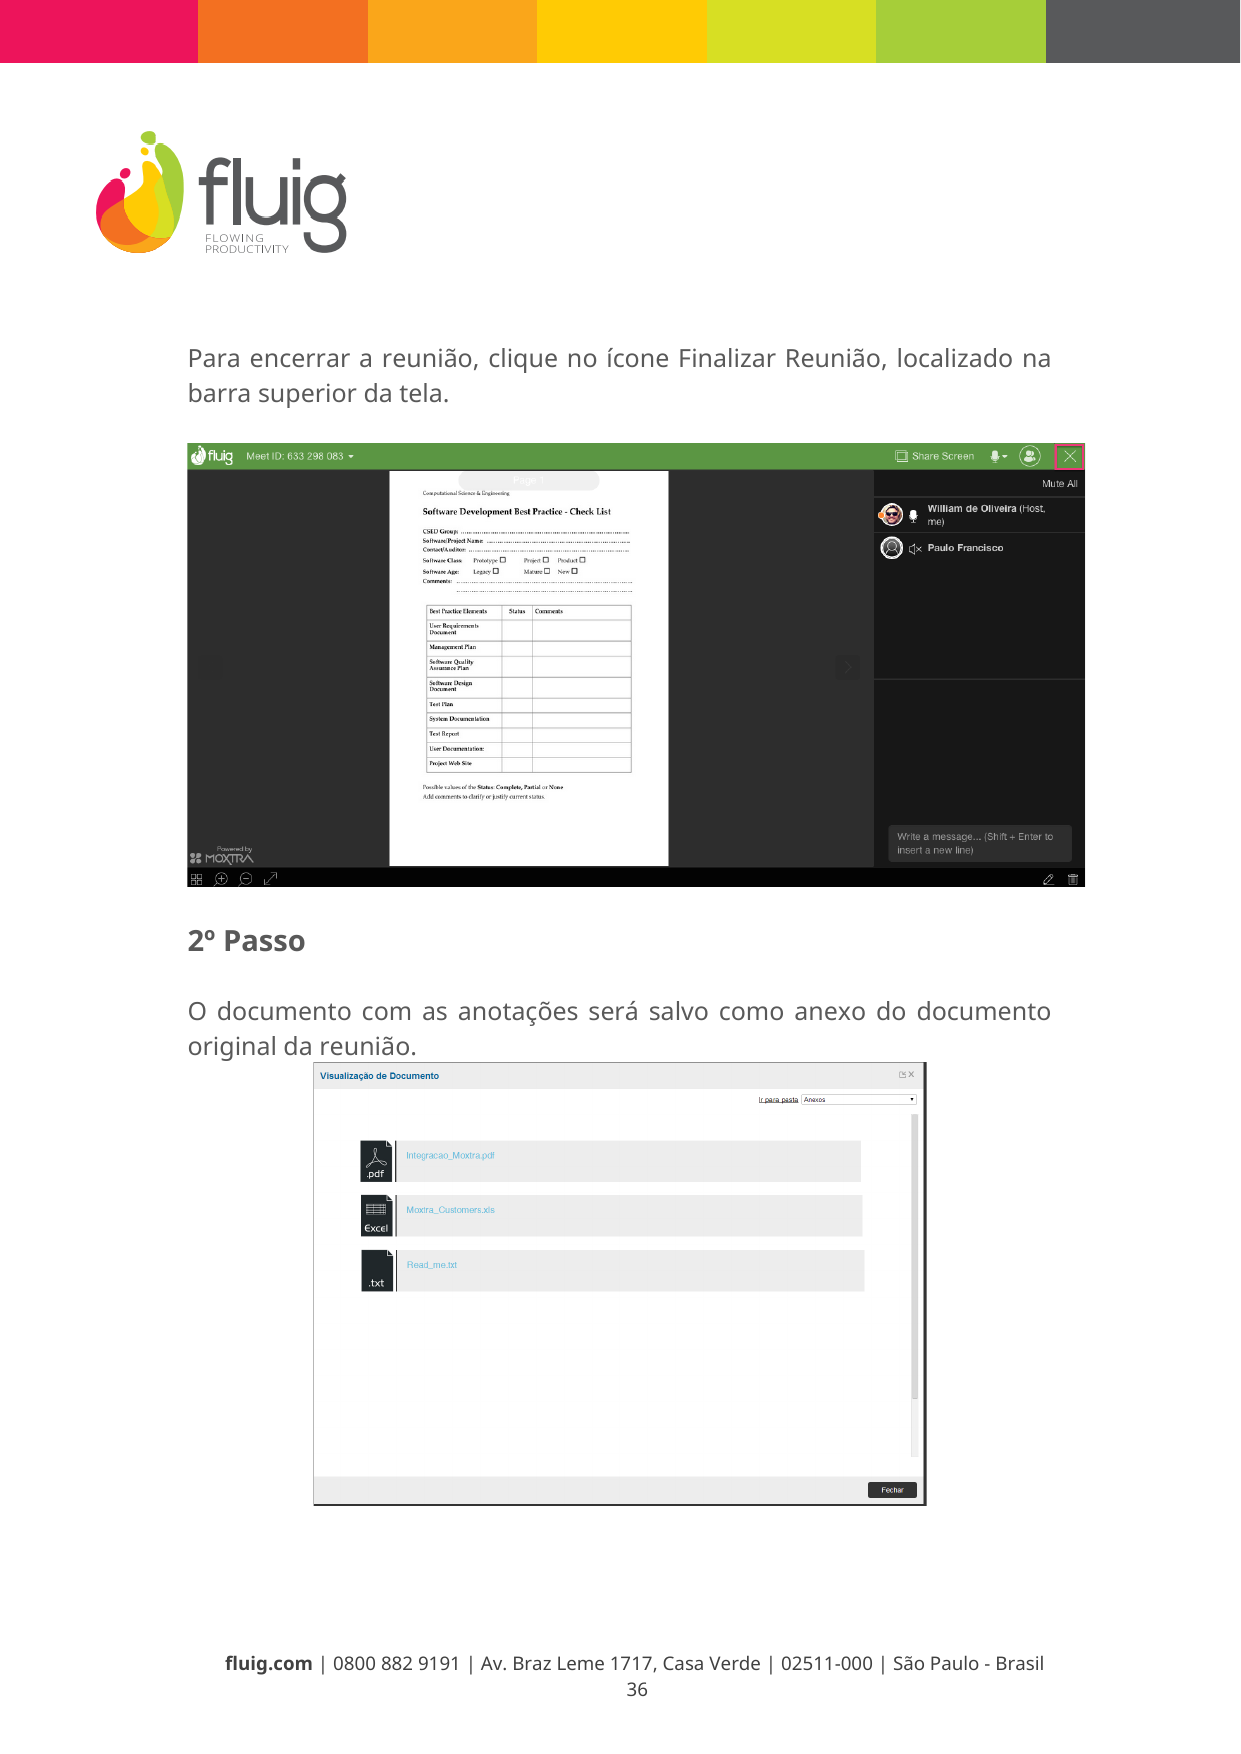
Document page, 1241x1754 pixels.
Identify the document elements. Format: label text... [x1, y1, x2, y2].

text Para encerrar a reunião, clique no ícone Finalizar Reunião, localizado na barra superior da tela. [187, 341, 1053, 409]
picture [187, 443, 1085, 887]
text 2º Passo [187, 920, 1053, 960]
text O documento com as anotações será salvo como anexo do documento original da reunião. [187, 994, 1053, 1062]
picture [313, 1062, 927, 1506]
